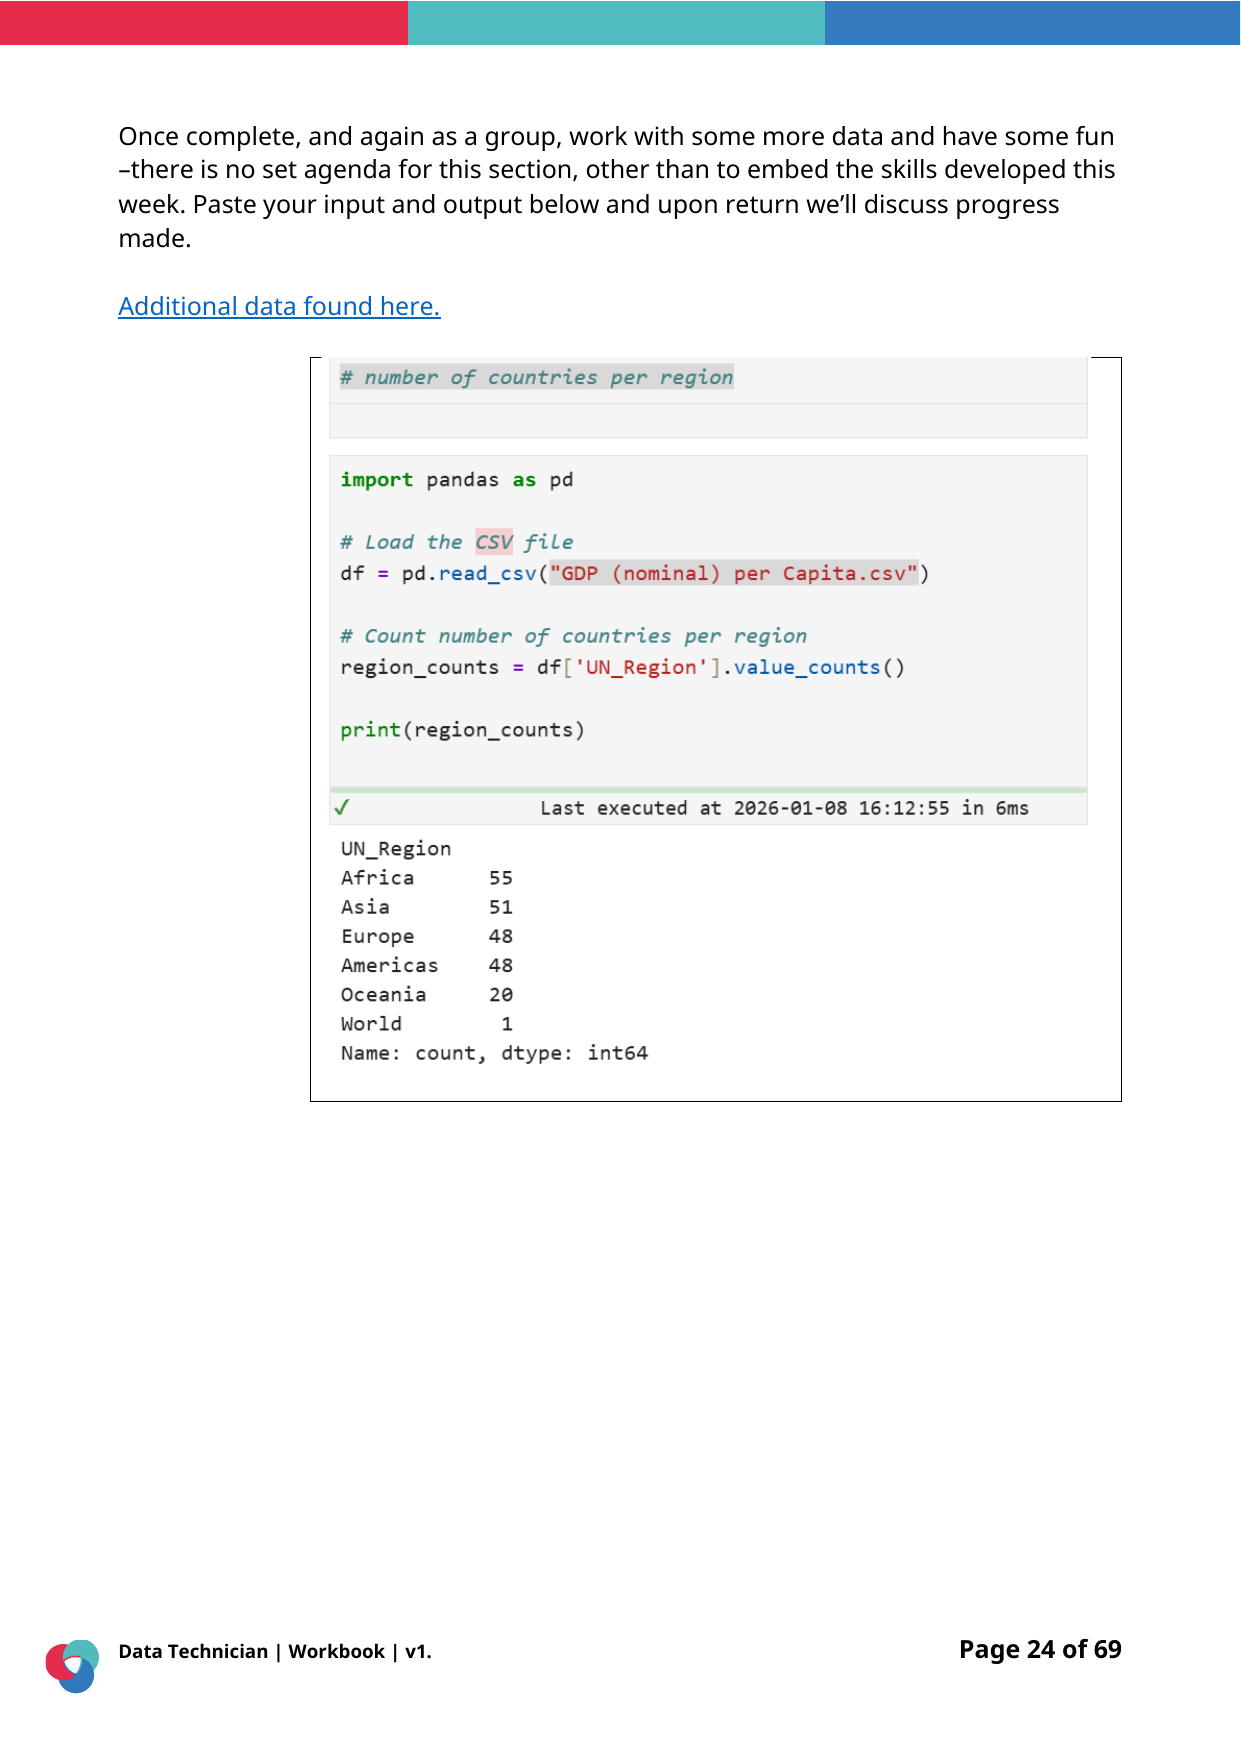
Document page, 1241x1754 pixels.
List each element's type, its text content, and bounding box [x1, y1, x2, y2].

picture [321, 357, 1092, 1067]
text Once complete, and again as a group, work with some more data and have some fun –there is no set agenda for this section, other than to embed the skills developed this week. Paste your input and output below and upon return we’ll discuss progress made. [118, 118, 1122, 254]
text Additional data found here. [118, 288, 1122, 322]
table_header Visualisation of the above – bar chart [311, 358, 1121, 1101]
picture [45, 1640, 100, 1694]
